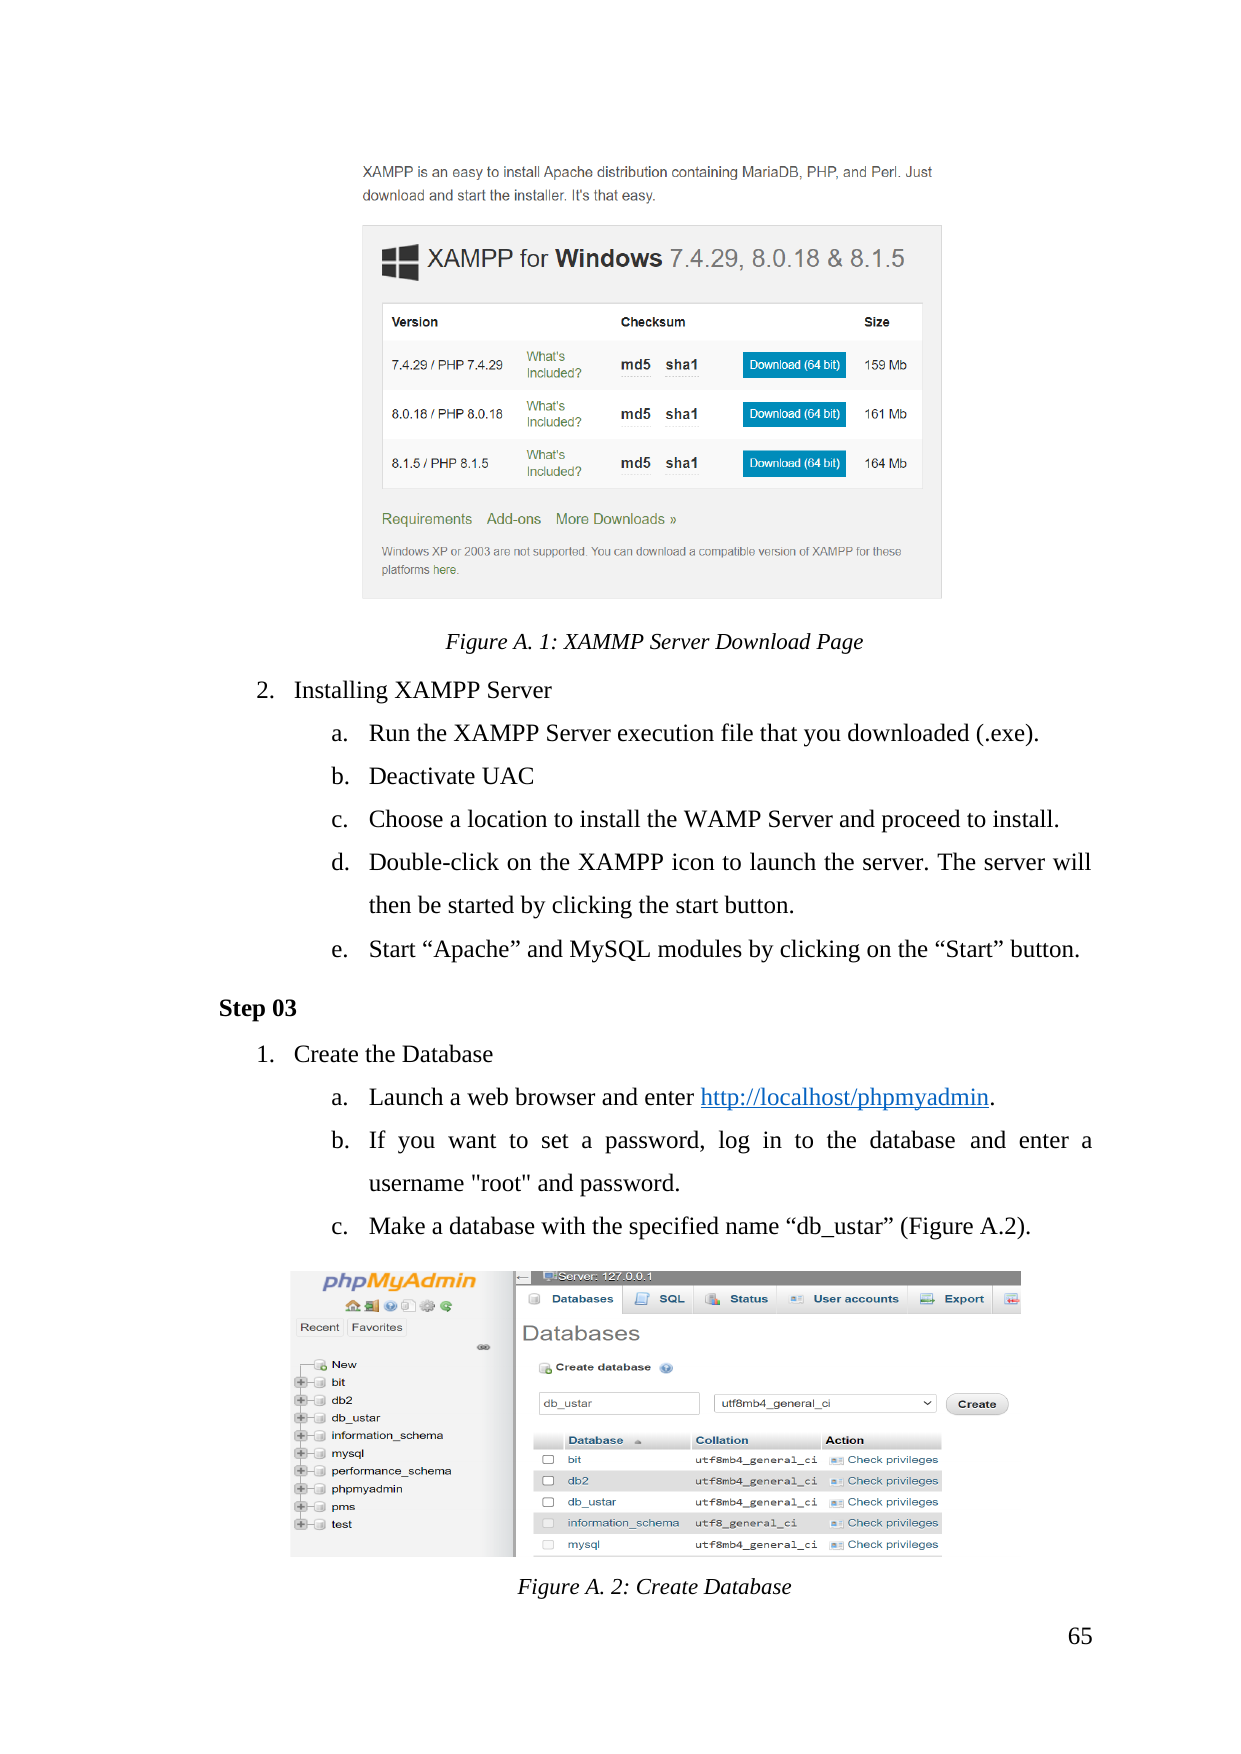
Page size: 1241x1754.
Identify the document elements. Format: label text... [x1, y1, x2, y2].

list Choose a location to install the WAMP Server and proceed to install. [331, 804, 1093, 833]
list Run the XAMPP Server execution file that you downloaded (.exe). [331, 718, 1093, 747]
text Figure A. 2: Create Database [218, 1573, 1093, 1600]
list Installing XAMPP Server [256, 675, 1093, 704]
list Double-click on the XAMPP icon to launch the server. The server will then be started by clicking the start button. [331, 847, 1093, 919]
list Create the Database [256, 1039, 1093, 1068]
list Deactivate UAC [331, 761, 1093, 790]
picture [354, 147, 957, 609]
text Step 03 [218, 993, 1093, 1022]
text Figure A. 1: XAMMP Server Download Page [218, 628, 1093, 654]
list Make a database with the specified name “db_ustar” (Figure A.2). [331, 1211, 1093, 1240]
list Launch a web browser and enter http://localhost/phpmyadmin. [331, 1082, 1093, 1111]
list If you want to set a password, log in to the database and enter a username "root" and password. [331, 1125, 1093, 1197]
picture [290, 1271, 1021, 1557]
list Start “Apache” and MySQL modules by clicking on the “Start” button. [331, 934, 1093, 962]
